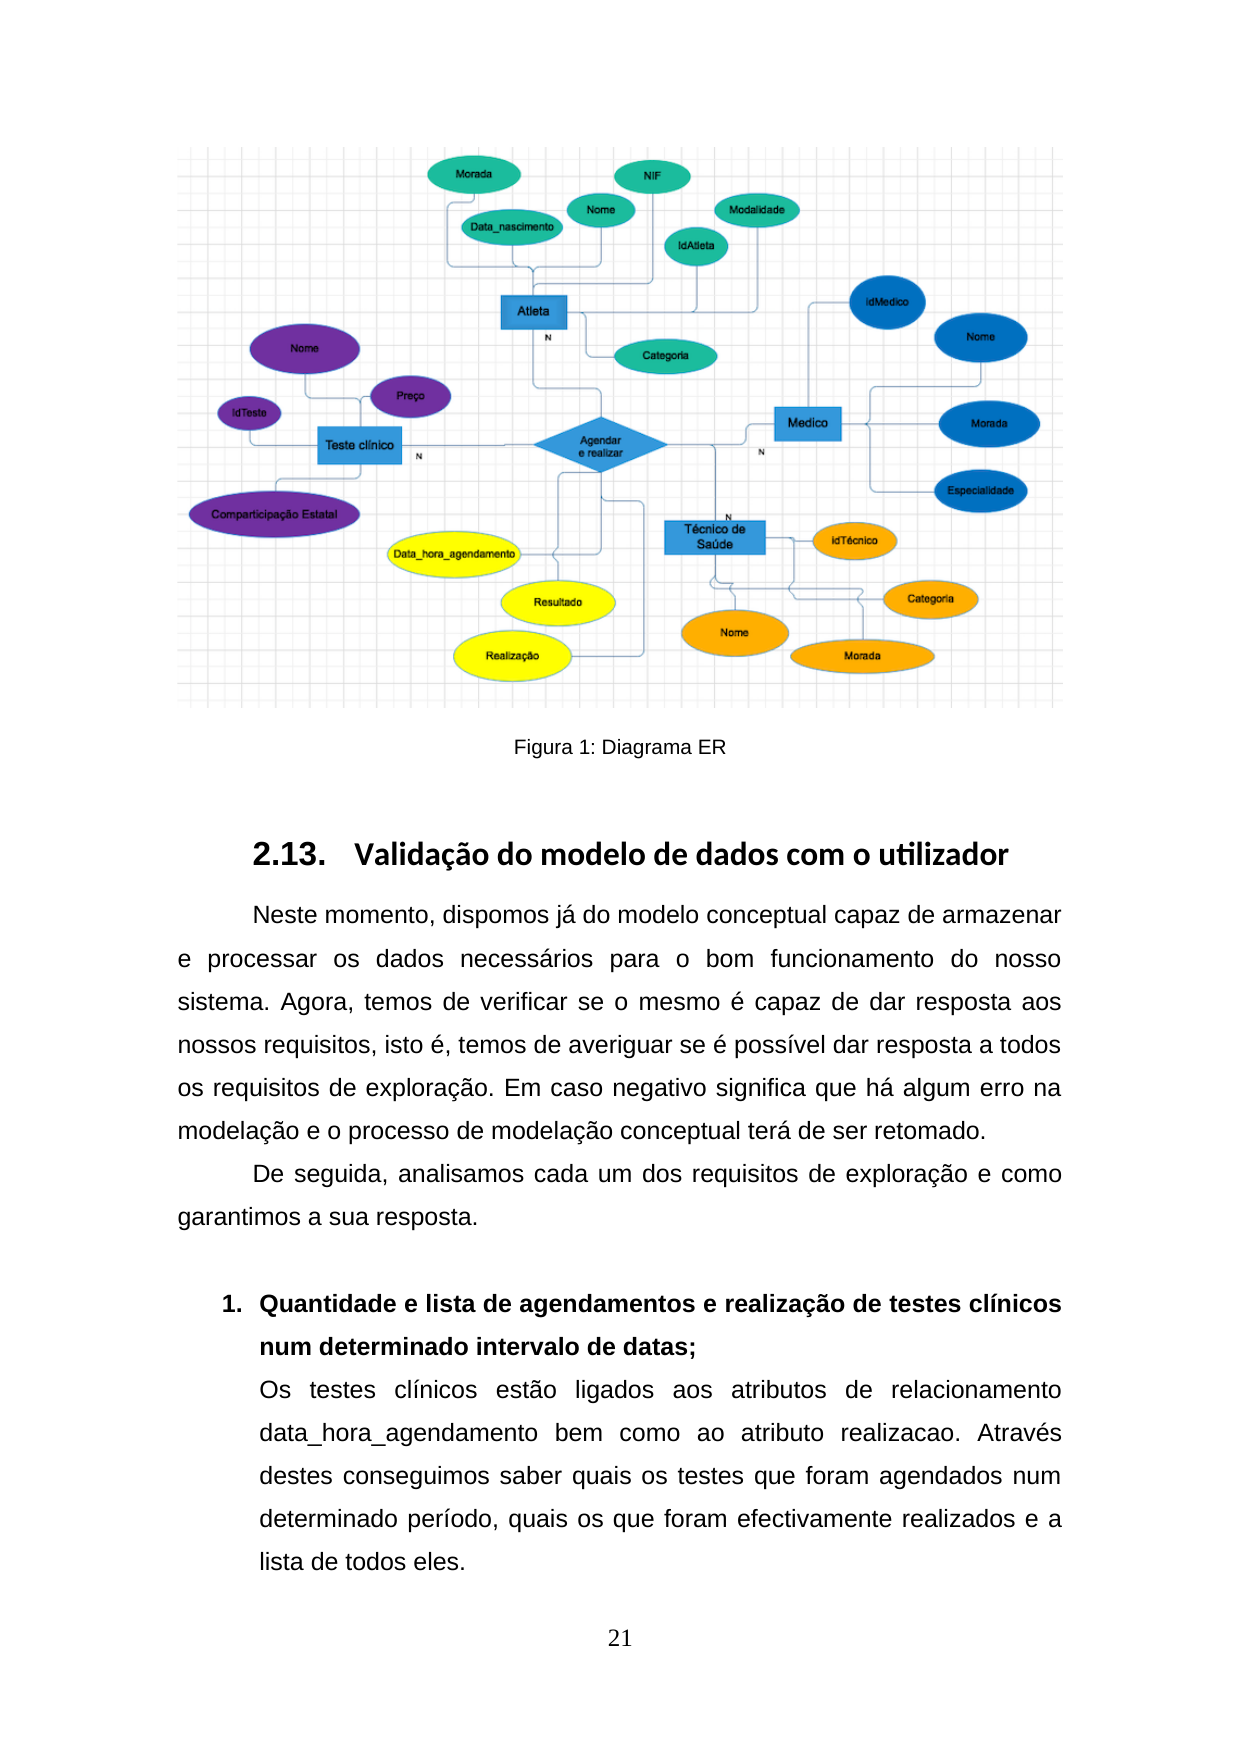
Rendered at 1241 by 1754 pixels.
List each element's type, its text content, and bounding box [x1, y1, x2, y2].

list Quantidade e lista de agendamentos e realização de testes clínicos num determinado intervalo de datas; [222, 1288, 1063, 1360]
list Os testes clínicos estão ligados aos atributos de relacionamento data_hora_agendamento bem como ao atributo realizacao. Através destes conseguimos saber quais os testes que foram agendados num determinado período, quais os que foram efectivamente realizados e a lista de todos eles. [259, 1375, 1063, 1576]
text Neste momento, dispomos já do modelo conceptual capaz de armazenar e processar os dados necessários para o bom funcionamento do nosso sistema. Agora, temos de verificar se o mesmo é capaz de dar resposta aos nossos requisitos, isto é, temos de averiguar se é possível dar resposta a todos os requisitos de exploração. Em caso negativo significa que há algum erro na modelação e o processo de modelação conceptual terá de ser retomado. [177, 900, 1063, 1145]
text De seguida, analisamos cada um dos requisitos de exploração e como garantimos a sua resposta. [177, 1159, 1063, 1231]
picture [177, 147, 1063, 708]
text Validação do modelo de dados com o utilizador [252, 833, 1063, 874]
text Figura 1: Diagrama ER [177, 735, 1063, 759]
